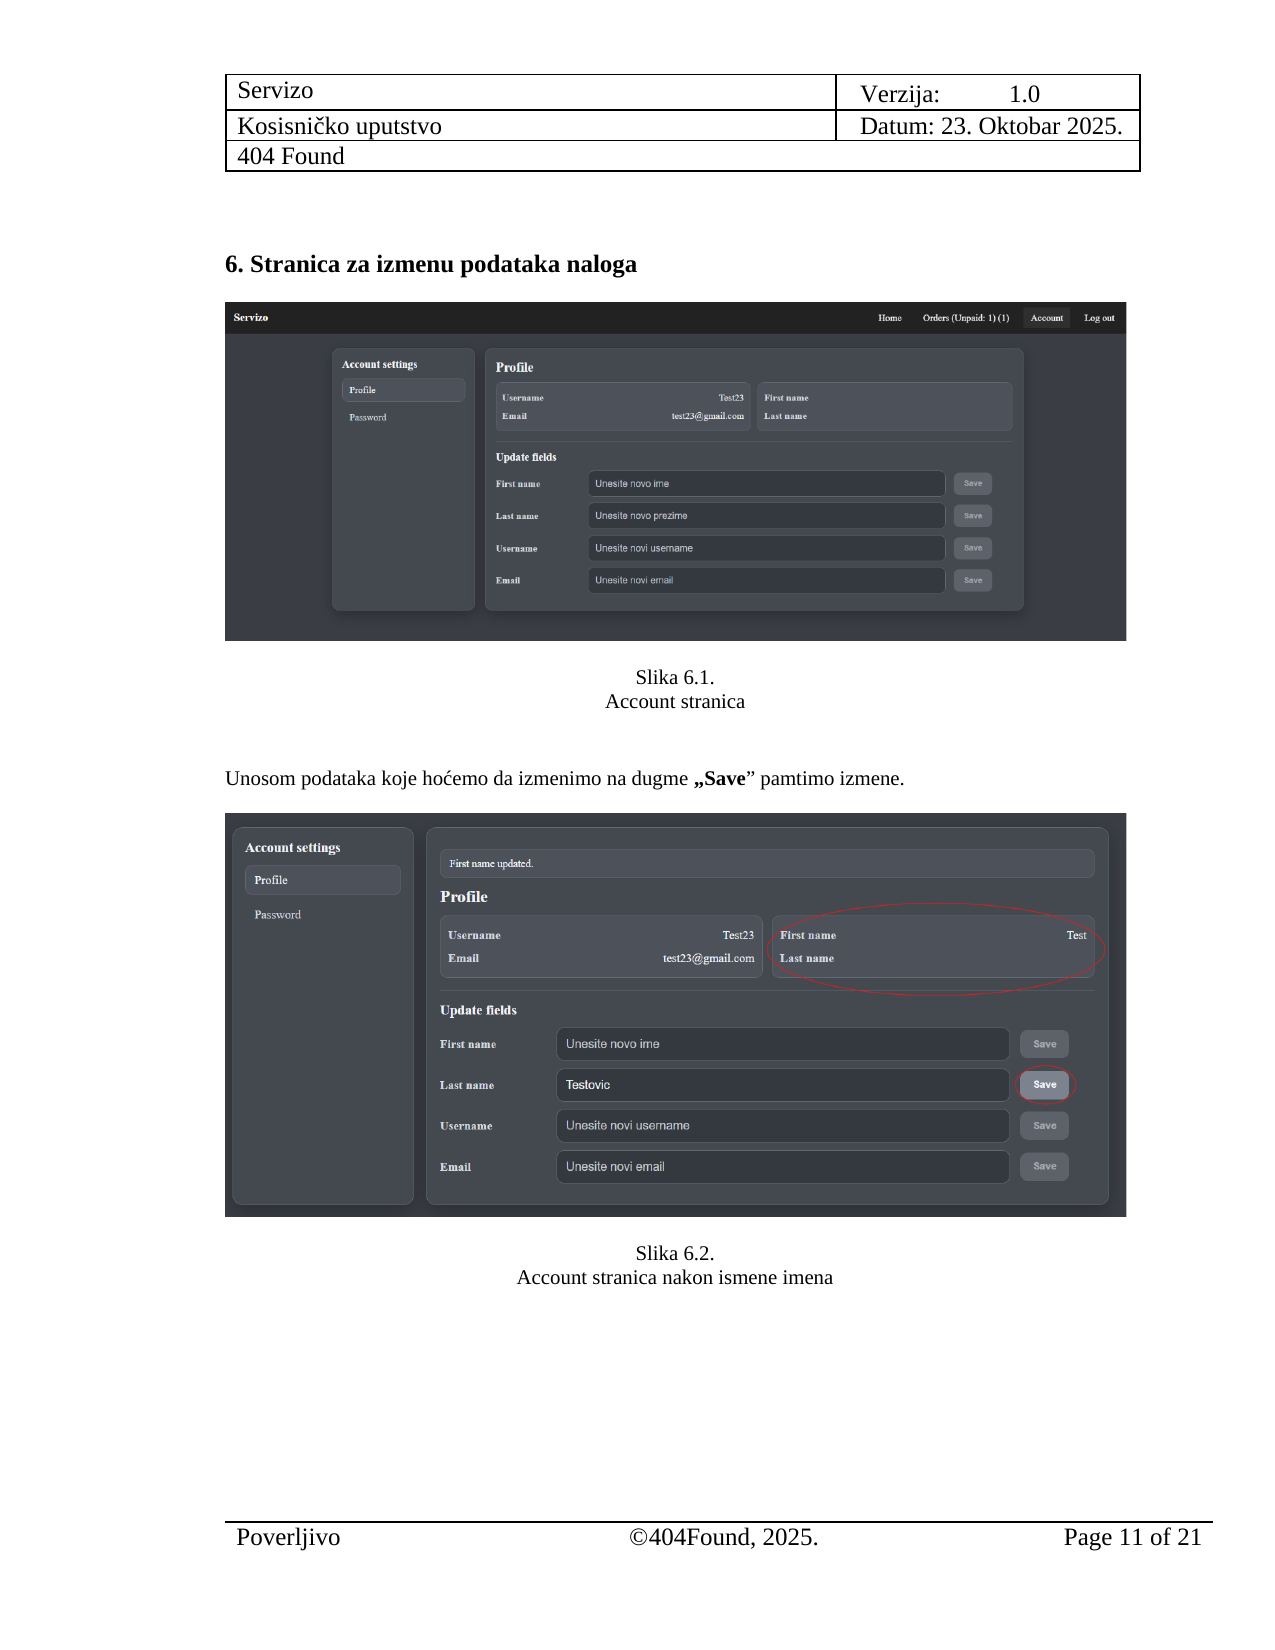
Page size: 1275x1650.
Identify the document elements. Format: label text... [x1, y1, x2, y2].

text Slika 6.1. [225, 665, 1125, 689]
text 6. Stranica za izmenu podataka naloga [225, 249, 1125, 278]
picture [225, 302, 1127, 641]
text Account stranica [225, 689, 1125, 713]
text Slika 6.2. [225, 1241, 1125, 1264]
text Account stranica nakon ismene imena [225, 1264, 1125, 1289]
text Unosom podataka koje hoćemo da izmenimo na dugme „Save” pamtimo izmene. [225, 766, 1125, 813]
picture [225, 813, 1127, 1217]
